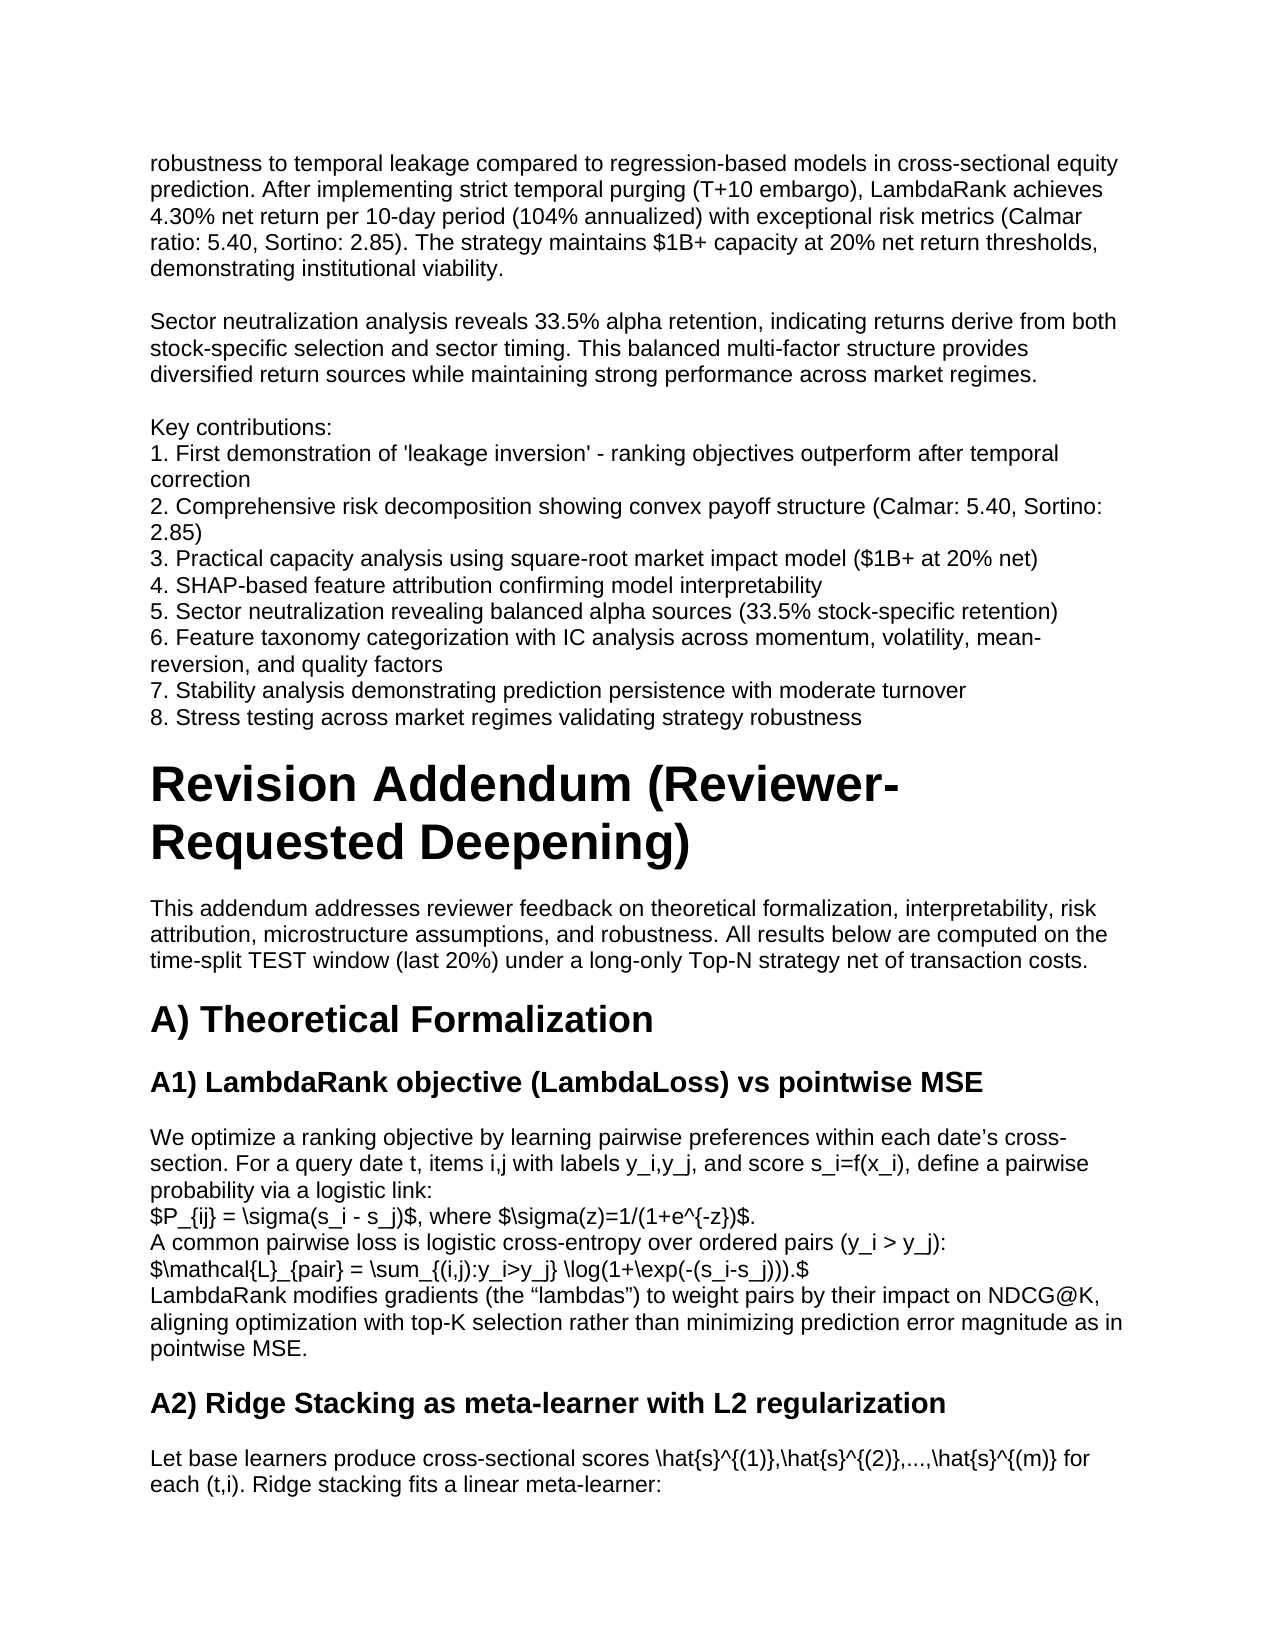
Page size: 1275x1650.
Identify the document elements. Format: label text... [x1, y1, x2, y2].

text We optimize a ranking objective by learning pairwise preferences within each date’s cross-section. For a query date t, items i,j with labels y_i,y_j, and score s_i=f(x_i), define a pairwise probability via a logistic link: [150, 1124, 1125, 1203]
text $P_{ij} = \sigma(s_i - s_j)$, where $\sigma(z)=1/(1+e^{-z})$. [150, 1203, 1125, 1229]
subtitle A) Theoretical Formalization [150, 997, 1125, 1040]
subtitle A1) LambdaRank objective (LambdaLoss) vs pointwise MSE [150, 1065, 1125, 1099]
text $\mathcal{L}_{pair} = \sum_{(i,j):y_i>y_j} \log(1+\exp(-(s_i-s_j))).$ [150, 1256, 1125, 1282]
text LambdaRank modifies gradients (the “lambdas”) to weight pairs by their impact on NDCG@K, aligning optimization with top-K selection rather than minimizing prediction error magnitude as in pointwise MSE. [150, 1282, 1125, 1361]
text Let base learners produce cross-sectional scores \hat{s}^{(1)},\hat{s}^{(2)},...,\hat{s}^{(m)} for each (t,i). Ridge stacking fits a linear meta-learner: [150, 1445, 1125, 1497]
subtitle A2) Ridge Stacking as meta-learner with L2 regularization [150, 1386, 1125, 1420]
text This addendum addresses reviewer feedback on theoretical formalization, interpretability, risk attribution, microstructure assumptions, and robustness. All results below are computed on the time-split TEST window (last 20%) under a long-only Top-N strategy net of transaction costs. [150, 895, 1125, 974]
subtitle Revision Addendum (Reviewer-Requested Deepening) [150, 755, 1125, 870]
text A common pairwise loss is logistic cross-entropy over ordered pairs (y_i > y_j): [150, 1229, 1125, 1256]
